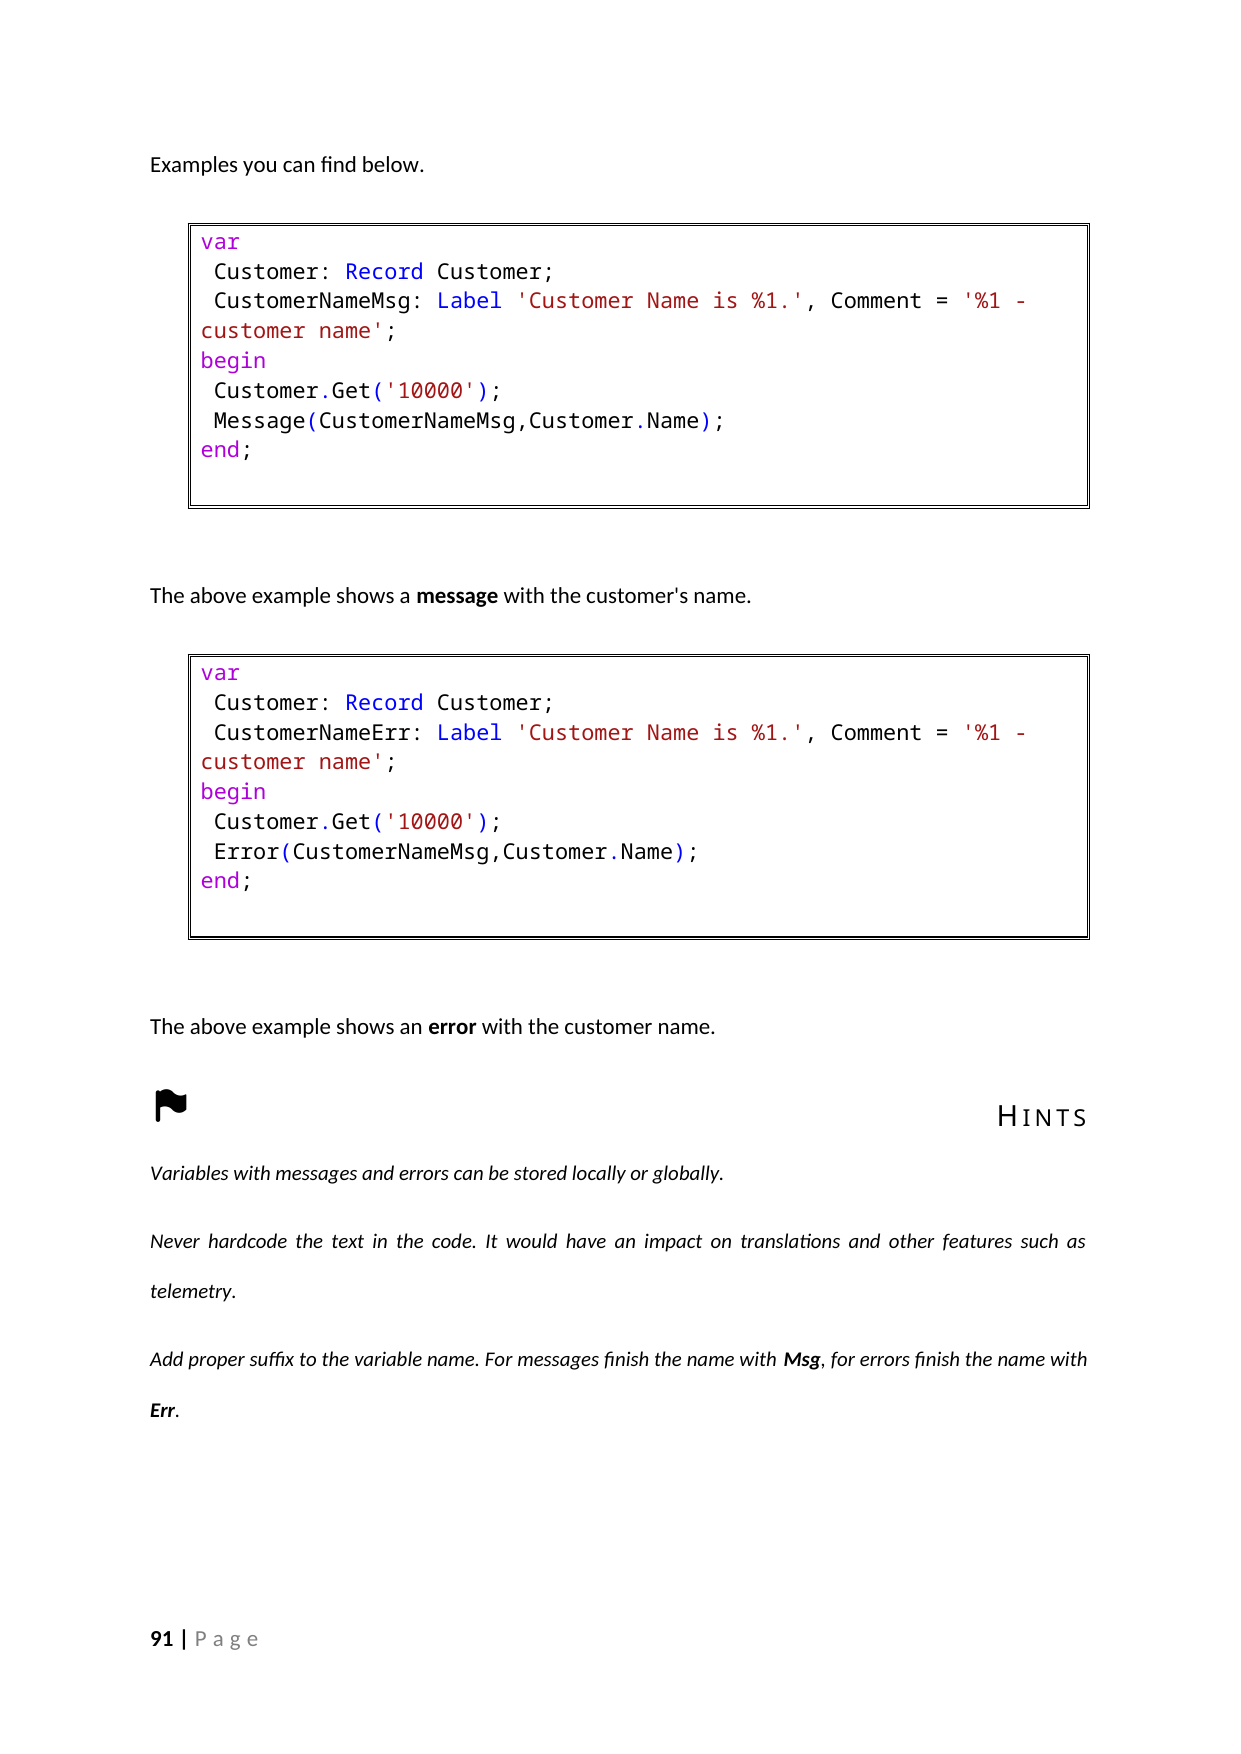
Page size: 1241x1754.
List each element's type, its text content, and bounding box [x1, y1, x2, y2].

text The above example shows a message with the customer's name. [150, 581, 1090, 609]
text Examples you can find below. [150, 150, 1090, 178]
picture [150, 1085, 192, 1127]
text The above example shows an error with the customer name. [150, 1012, 1090, 1040]
text Never hardcode the text in the code. It would have an impact on translations and other features such as telemetry. [150, 1228, 1090, 1304]
table_header var Customer: Record Customer; CustomerNameErr: Label 'Customer Name is %1.', Comment = '%1 - customer name'; begin Customer.Get('10000'); Error(CustomerNameMsg,Customer.Name); end; [191, 657, 1087, 936]
text Add proper suffix to the variable name. For messages finish the name with Msg, for errors finish the name with Err. [150, 1346, 1090, 1422]
table_header var Customer: Record Customer; CustomerNameMsg: Label 'Customer Name is %1.', Comment = '%1 - customer name'; begin Customer.Get('10000'); Message(CustomerNameMsg,Customer.Name); end; [191, 226, 1087, 505]
text Hints Variables with messages and errors can be stored locally or globally. [150, 1085, 1090, 1186]
